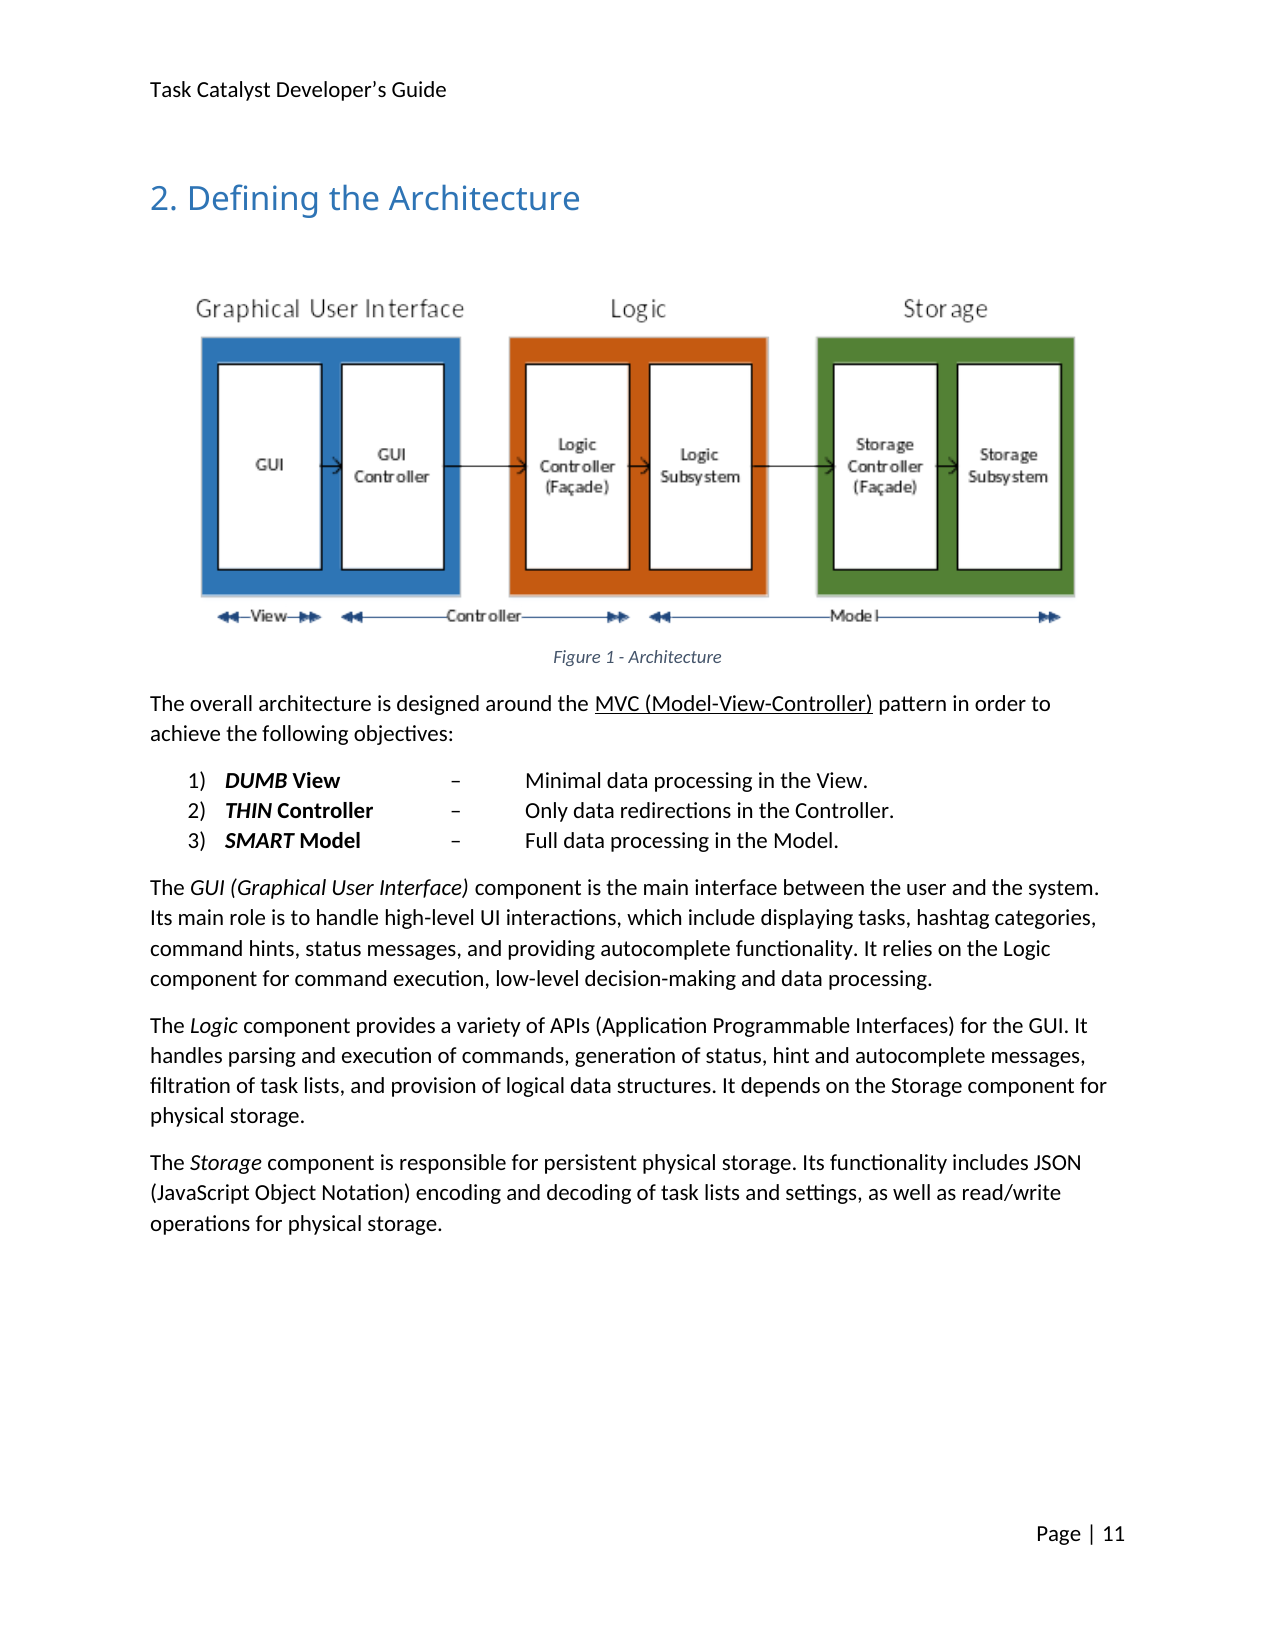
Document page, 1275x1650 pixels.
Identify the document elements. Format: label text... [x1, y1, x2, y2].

list DUMB View – Minimal data processing in the View. [187, 766, 1125, 794]
subtitle 2. Defining the Architecture [150, 175, 1125, 220]
text The GUI (Graphical User Interface) component is the main interface between the user and the system. Its main role is to handle high-level UI interactions, which include displaying tasks, hashtag categories, command hints, status messages, and providing autocomplete functionality. It relies on the Logic component for command execution, low-level decision-making and data processing. [150, 873, 1125, 992]
text The Storage component is responsible for persistent physical storage. Its functionality includes JSON (JavaScript Object Notation) encoding and decoding of task lists and settings, as well as read/write operations for physical storage. [150, 1148, 1125, 1237]
list THIN Controller – Only data redirections in the Controller. [187, 796, 1125, 824]
list SMART Model – Full data processing in the Model. [187, 826, 1125, 854]
text The overall architecture is designed around the MVC (Model-View-Controller) pattern in order to achieve the following objectives: [150, 689, 1125, 747]
text The Logic component provides a variety of APIs (Application Programmable Interfaces) for the GUI. It handles parsing and execution of commands, generation of status, hint and autocomplete messages, filtration of task lists, and provision of logical data structures. It depends on the Storage component for physical storage. [150, 1011, 1125, 1129]
